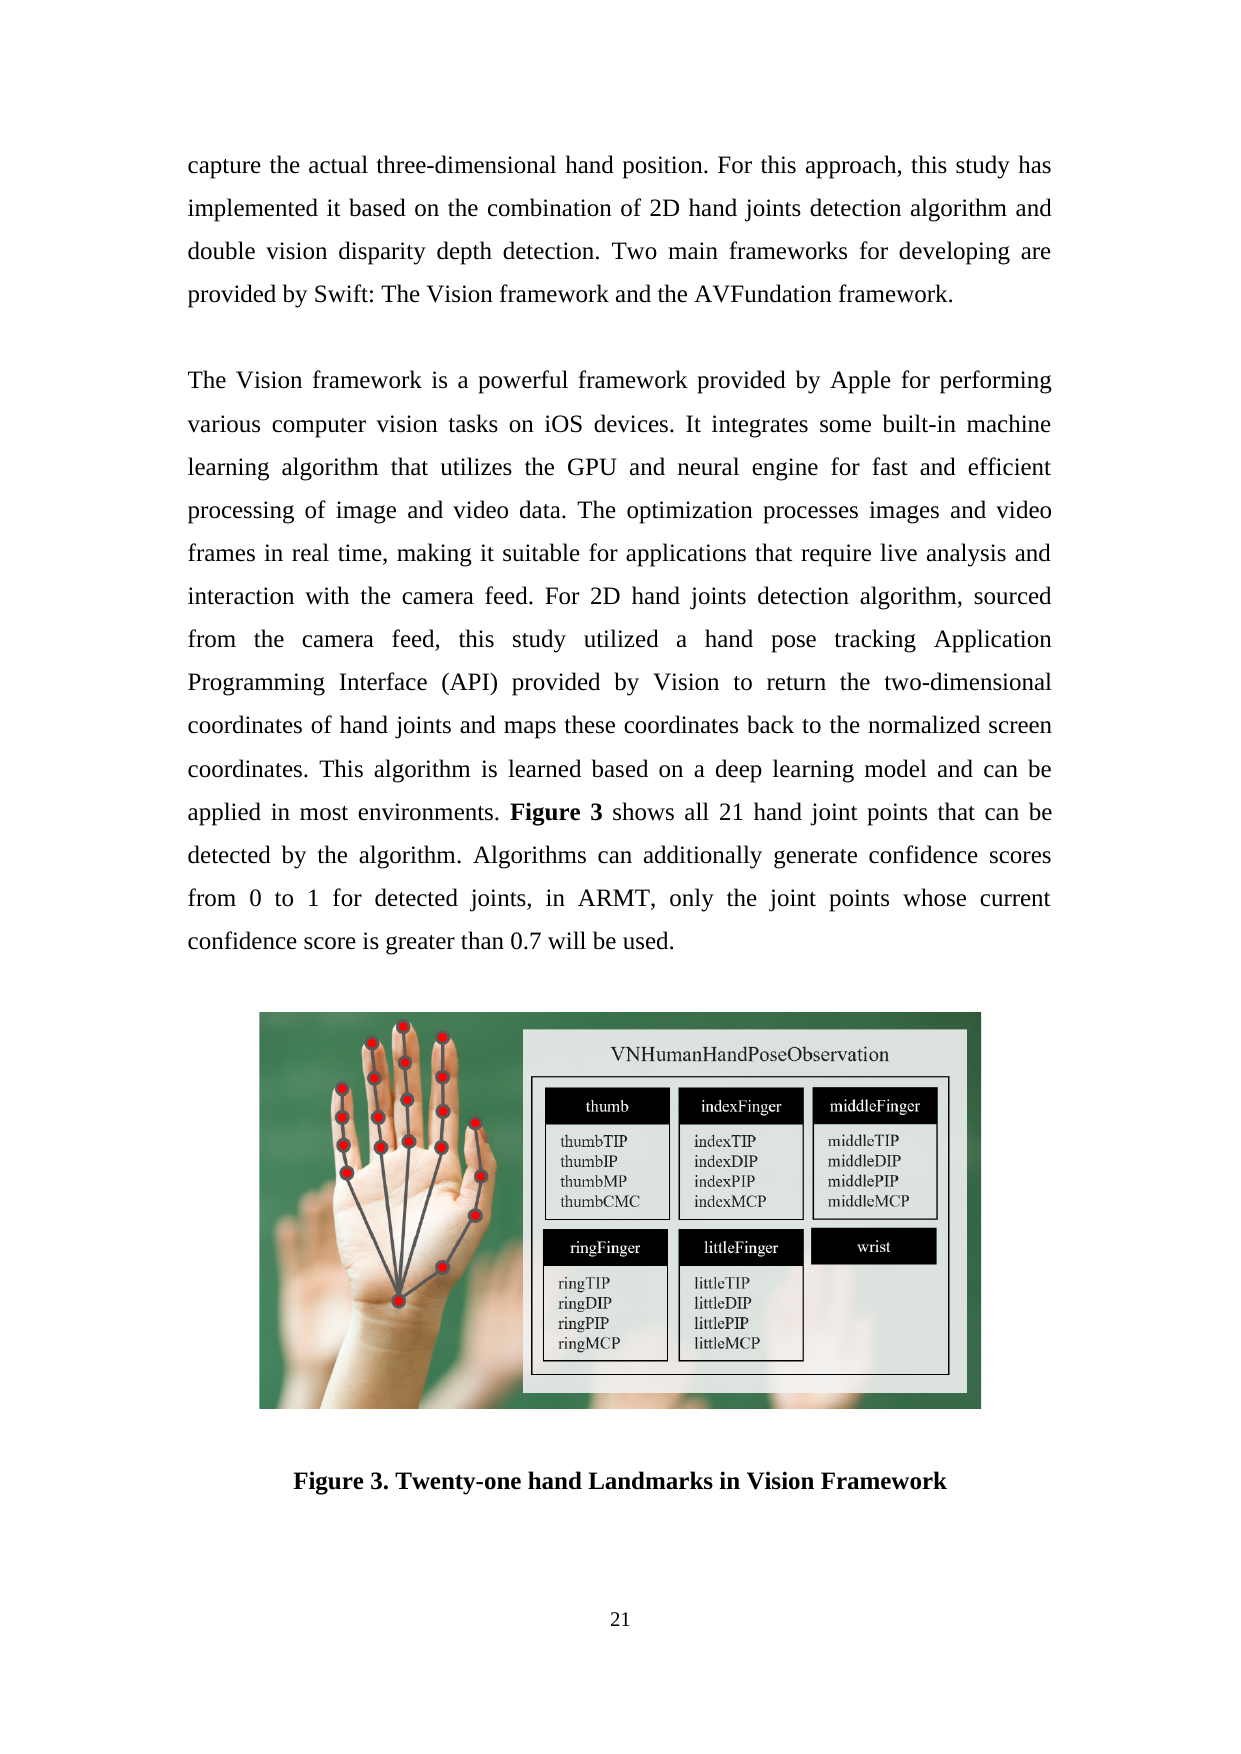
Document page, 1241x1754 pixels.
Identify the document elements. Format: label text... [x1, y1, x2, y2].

text Figure 3. Twenty-one hand Landmarks in Vision Framework [187, 1466, 1053, 1494]
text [187, 150, 1053, 308]
text The Vision framework is a powerful framework provided by Apple for performing various computer vision tasks on iOS devices. It integrates some built-in machine learning algorithm that utilizes the GPU and neural engine for fast and efficient processing of image and video data. The optimization processes images and video frames in real time, making it suitable for applications that require live analysis and interaction with the camera feed. For 2D hand joints detection algorithm, sourced from the camera feed, this study utilized a hand pose tracking Application Programming Interface (API) provided by Vision to return the two-dimensional coordinates of hand joints and maps these coordinates back to the normalized screen coordinates. This algorithm is learned based on a deep learning model and can be applied in most environments. Figure 3 shows all 21 hand joint points that can be detected by the algorithm. Algorithms can additionally generate confidence scores from 0 to 1 for detected joints, in ARMT, only the joint points whose current confidence score is greater than 0.7 will be used. [187, 366, 1053, 955]
picture [259, 1012, 982, 1409]
